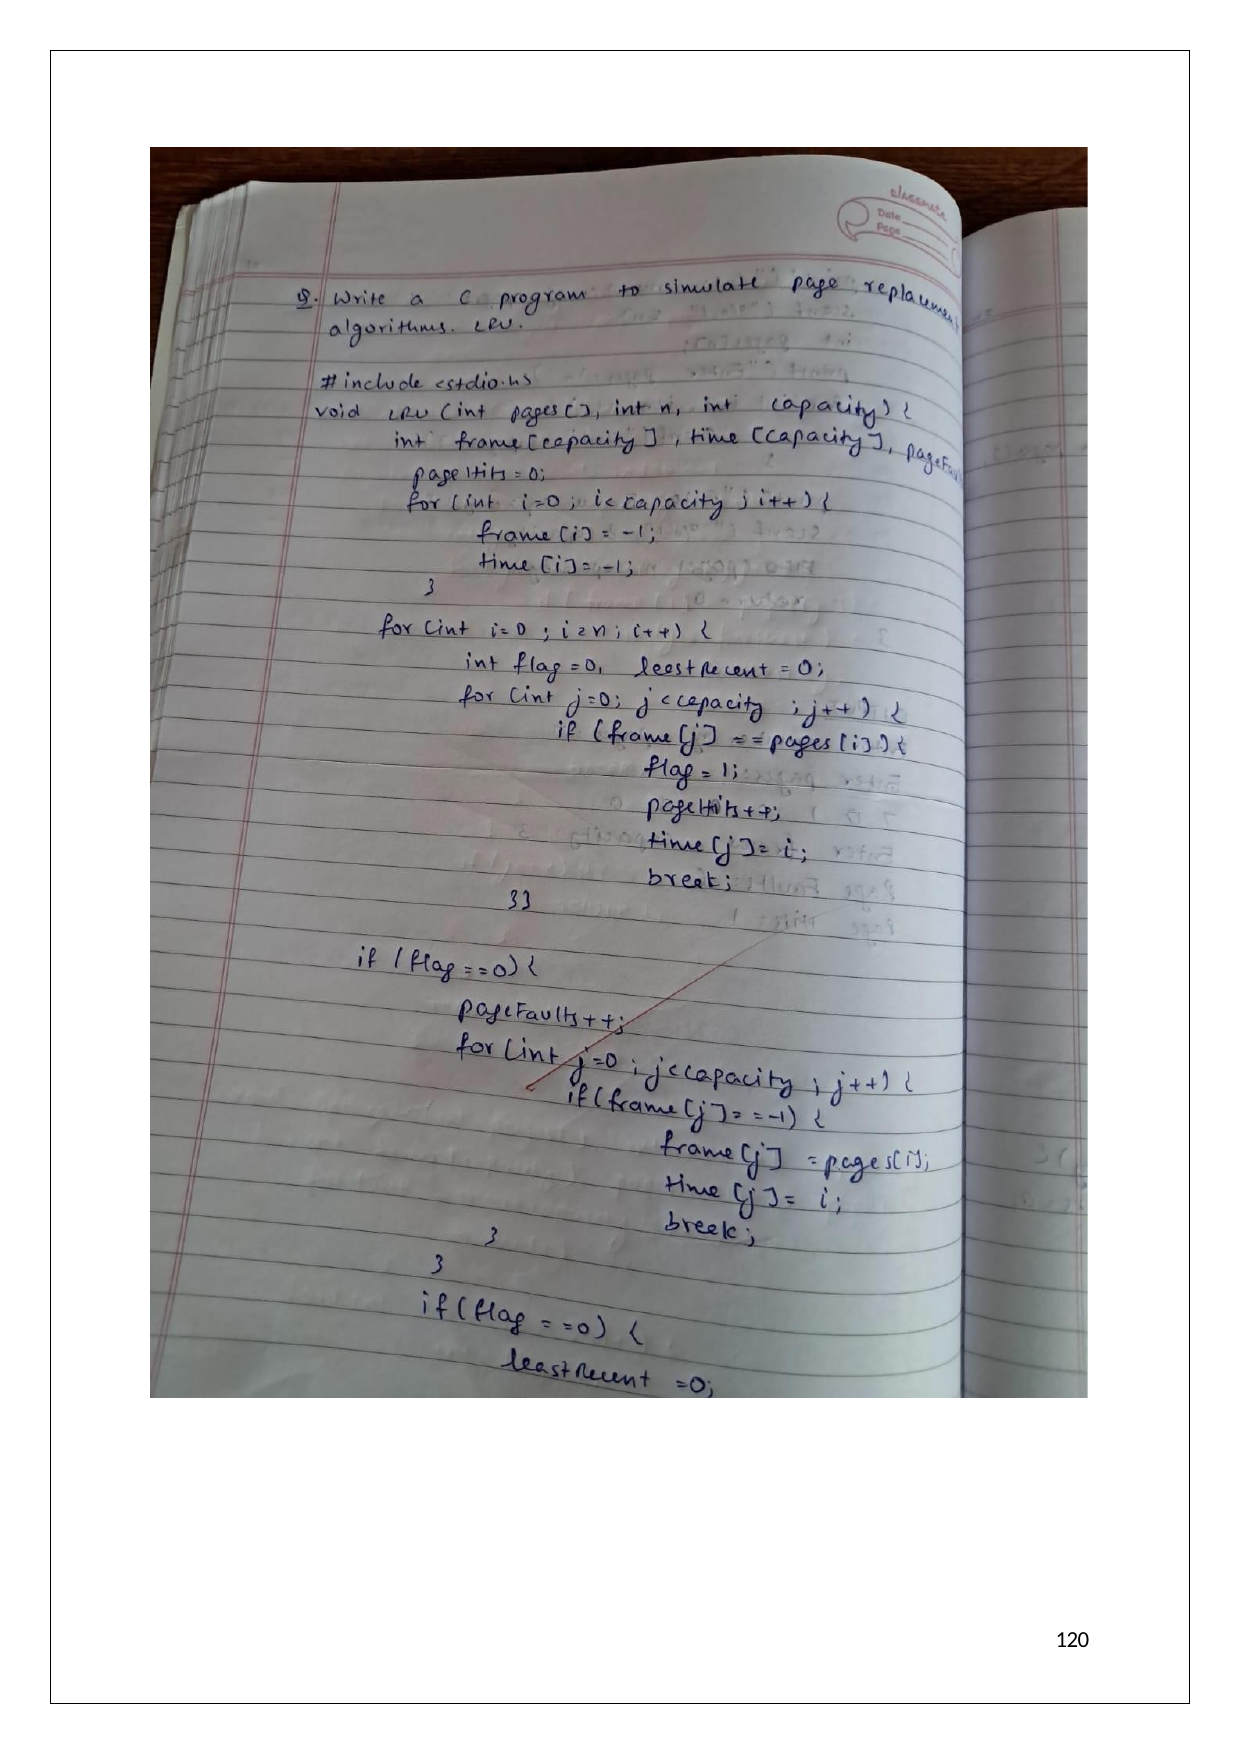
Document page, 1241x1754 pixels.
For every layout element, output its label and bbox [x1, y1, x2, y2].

picture [150, 147, 1088, 1398]
